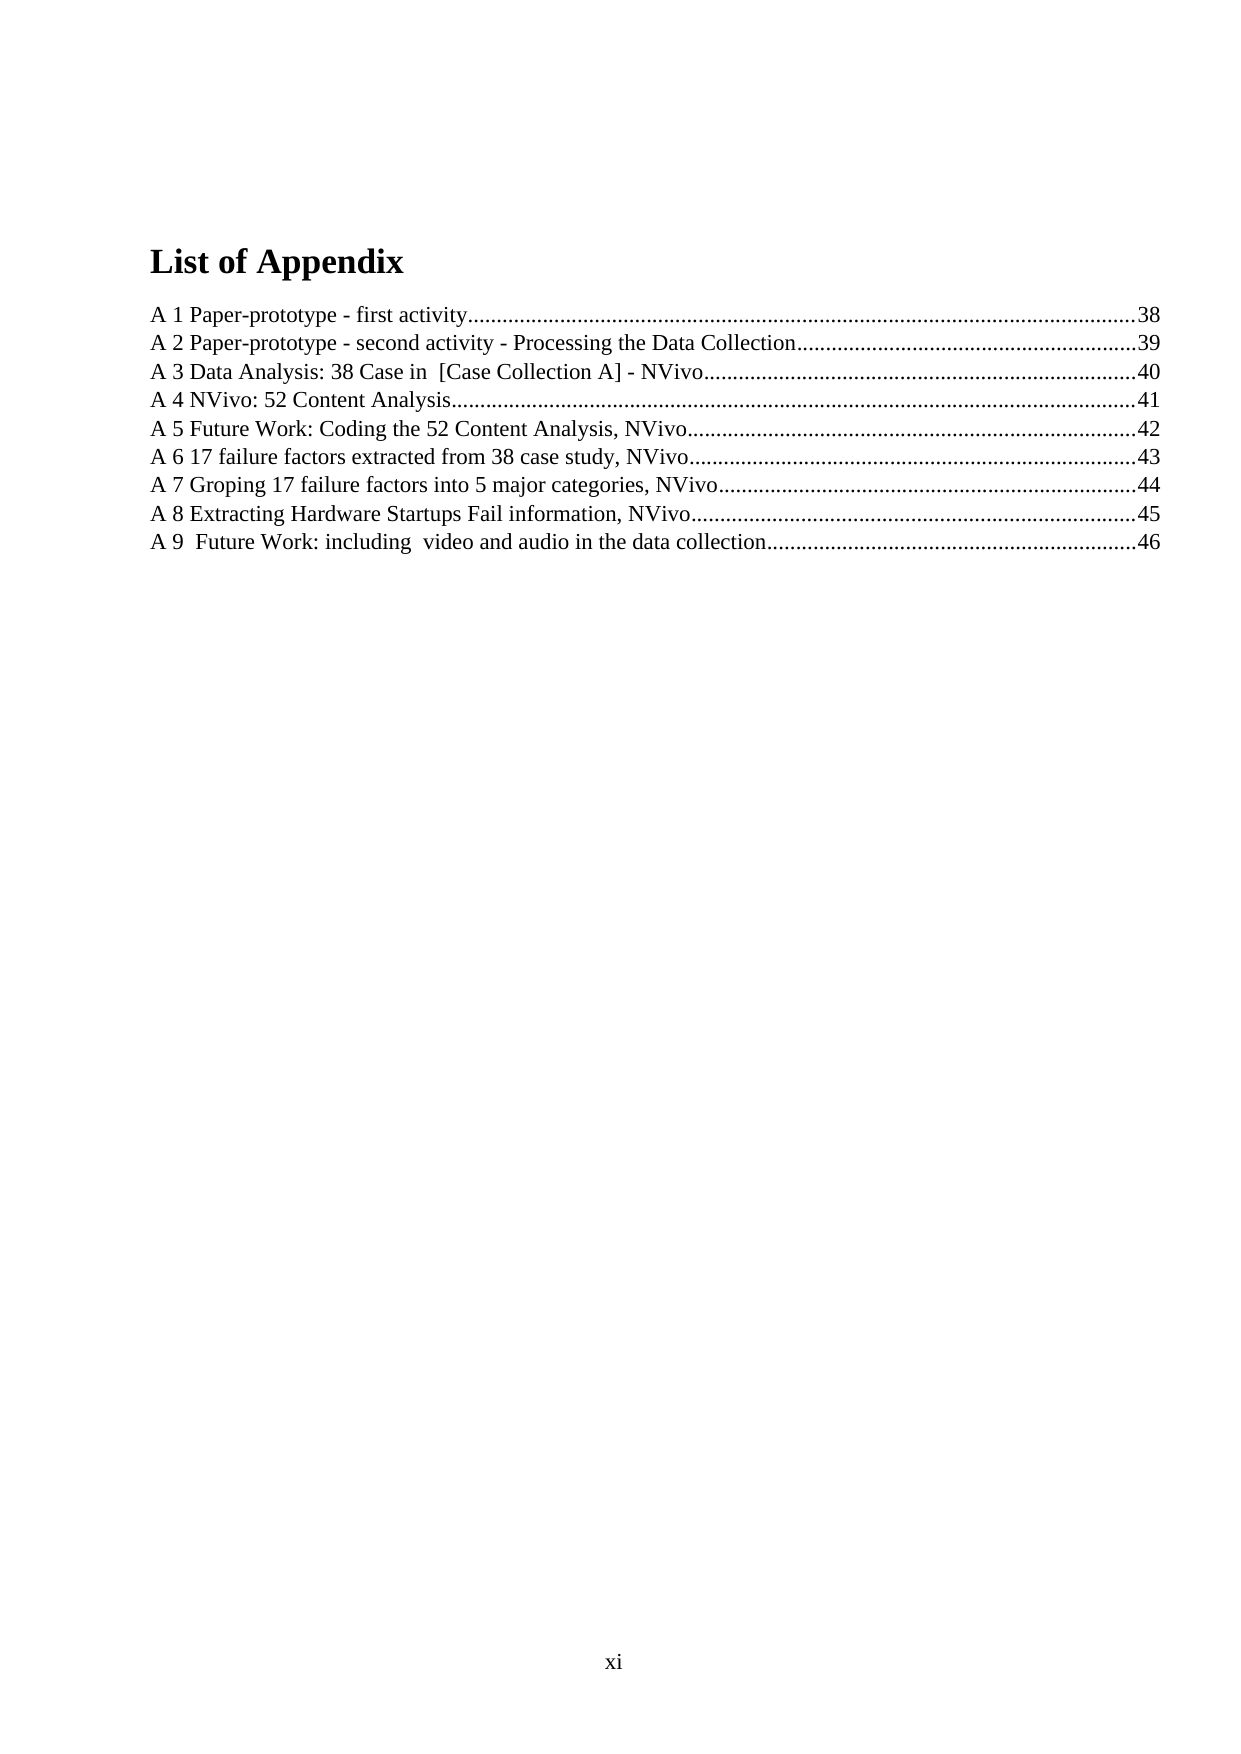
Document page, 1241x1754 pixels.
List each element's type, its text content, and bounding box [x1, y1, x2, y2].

text A 9 Future Work: including video and audio in the data collection 46 [150, 528, 1090, 555]
text A 7 Groping 17 failure factors into 5 major categories, NVivo 44 [150, 472, 1090, 498]
text List of Appendix [150, 240, 1090, 281]
text A 4 NVivo: 52 Content Analysis 41 [150, 386, 1090, 413]
text A 5 Future Work: Coding the 52 Content Analysis, NVivo 42 [150, 415, 1090, 441]
text A 1 Paper-prototype - first activity 38 [150, 301, 1090, 327]
text A 8 Extracting Hardware Startups Fail information, NVivo 45 [150, 500, 1090, 526]
text A 2 Paper-prototype - second activity - Processing the Data Collection 39 [150, 329, 1090, 356]
text A 6 17 failure factors extracted from 38 case study, NVivo 43 [150, 443, 1090, 469]
text A 3 Data Analysis: 38 Case in [Case Collection A] - NVivo 40 [150, 358, 1090, 384]
